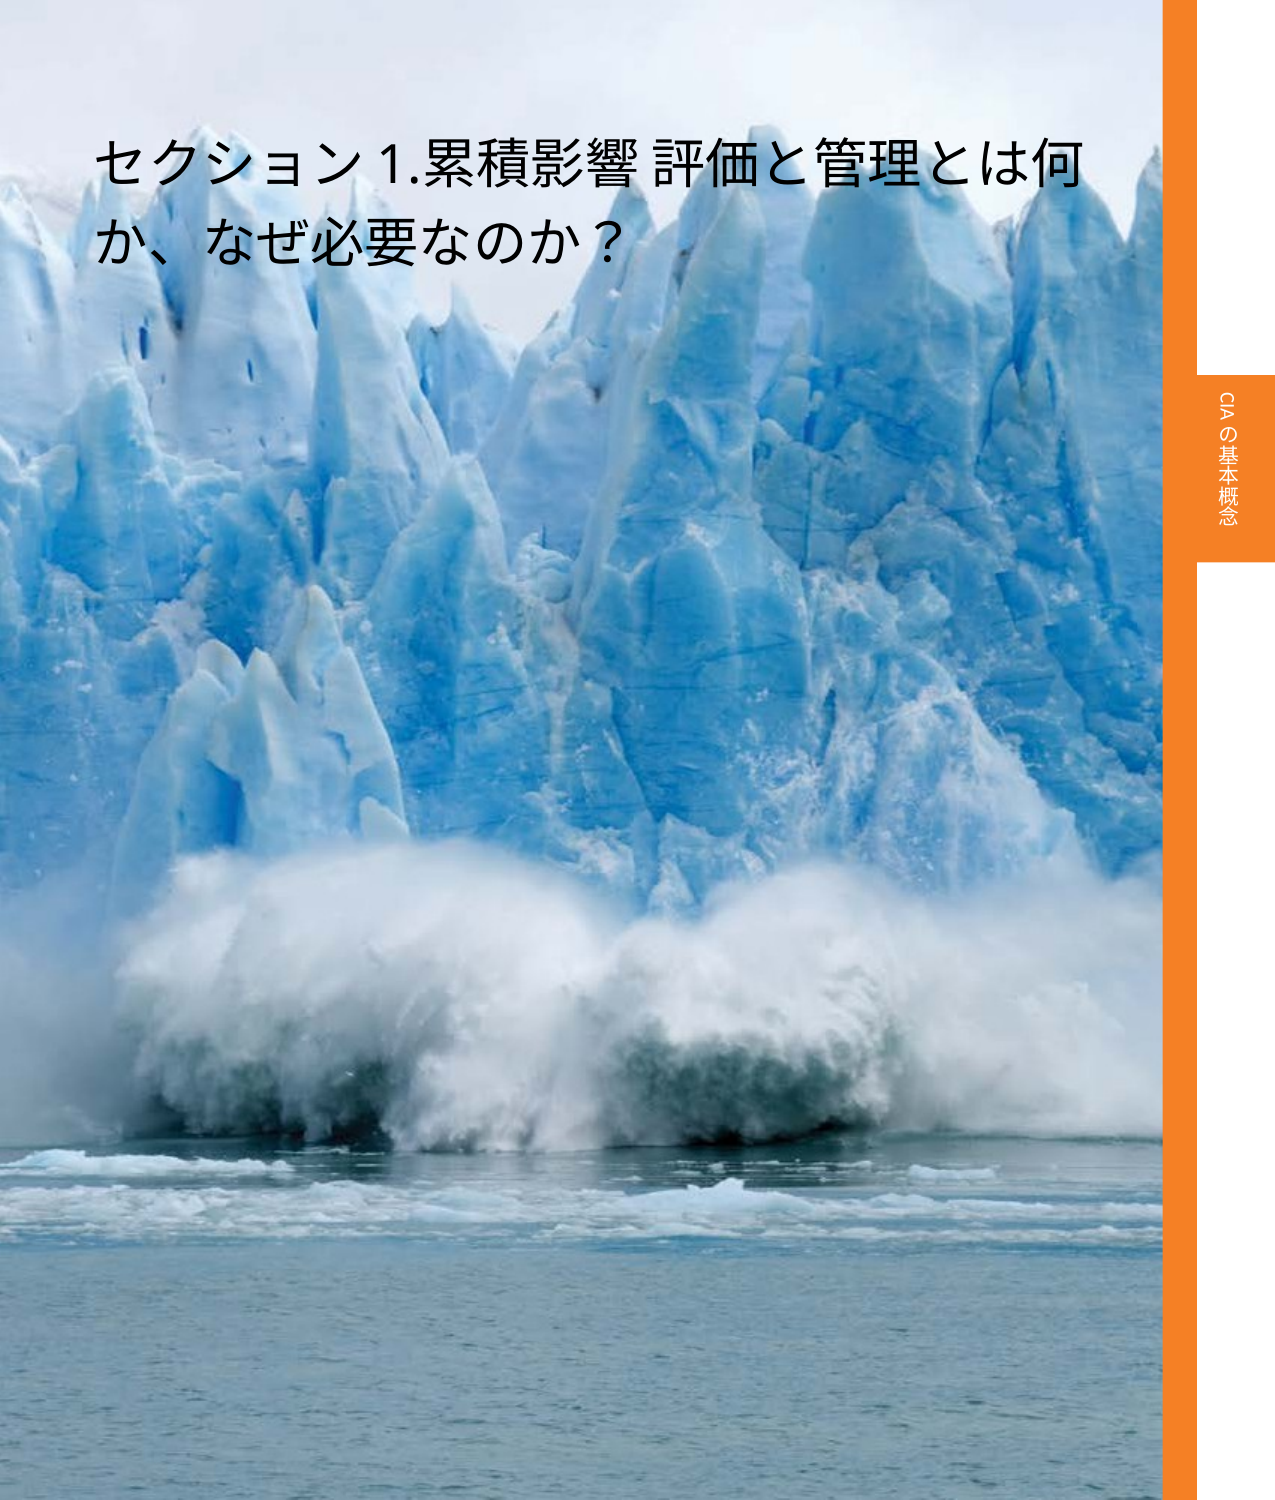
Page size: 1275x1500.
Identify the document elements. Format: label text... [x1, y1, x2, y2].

subtitle セクション 1.累積影響 評価と管理とは何か、なぜ必要なのか？ [94, 121, 1106, 278]
picture [0, 0, 1162, 1500]
